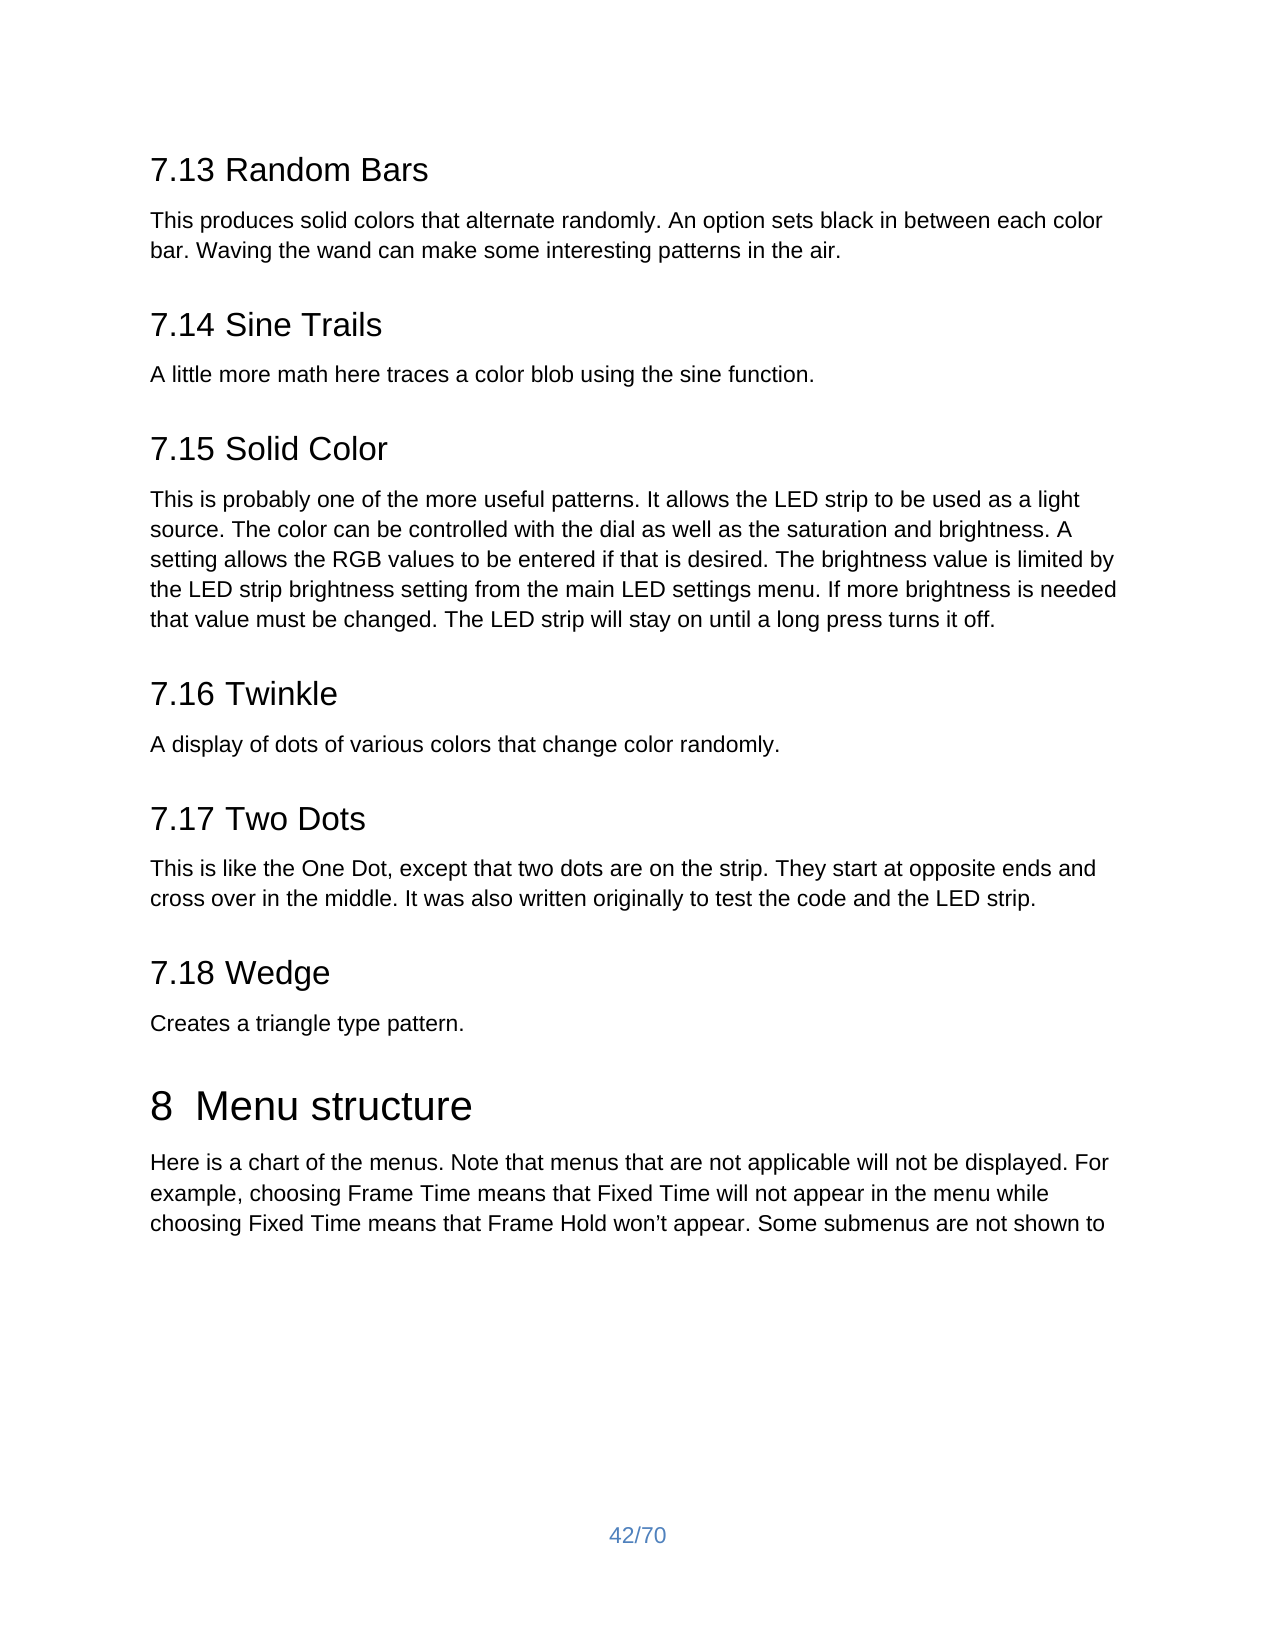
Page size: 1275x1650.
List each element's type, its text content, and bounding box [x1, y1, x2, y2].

subtitle Sine Trails [150, 304, 1125, 343]
subtitle Solid Color [150, 429, 1125, 467]
text This is probably one of the more useful patterns. It allows the LED strip to be used as a light source. The color can be controlled with the dial as well as the saturation and brightness. A setting allows the RGB values to be entered if that is desired. The brightness value is limited by the LED strip brightness setting from the main LED settings menu. If more brightness is needed that value must be changed. The LED strip will stay on until a long press turns it off. [150, 486, 1125, 633]
subtitle Wedge [150, 953, 1125, 992]
subtitle Menu structure [150, 1082, 1125, 1129]
text This is like the One Dot, except that two dots are on the strip. They start at opposite ends and cross over in the middle. It was also written originally to test the code and the LED strip. [150, 855, 1125, 912]
text This produces solid colors that alternate randomly. An option sets black in between each color bar. Waving the wand can make some interesting patterns in the air. [150, 207, 1125, 263]
subtitle Two Dots [150, 798, 1125, 837]
text A little more math here traces a color blob using the sine function. [150, 361, 1125, 388]
text A display of dots of various colors that change color randomly. [150, 731, 1125, 757]
subtitle Twinkle [150, 674, 1125, 713]
text Creates a triangle type pattern. [150, 1010, 1125, 1036]
subtitle Random Bars [150, 150, 1125, 188]
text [150, 1149, 1125, 1236]
